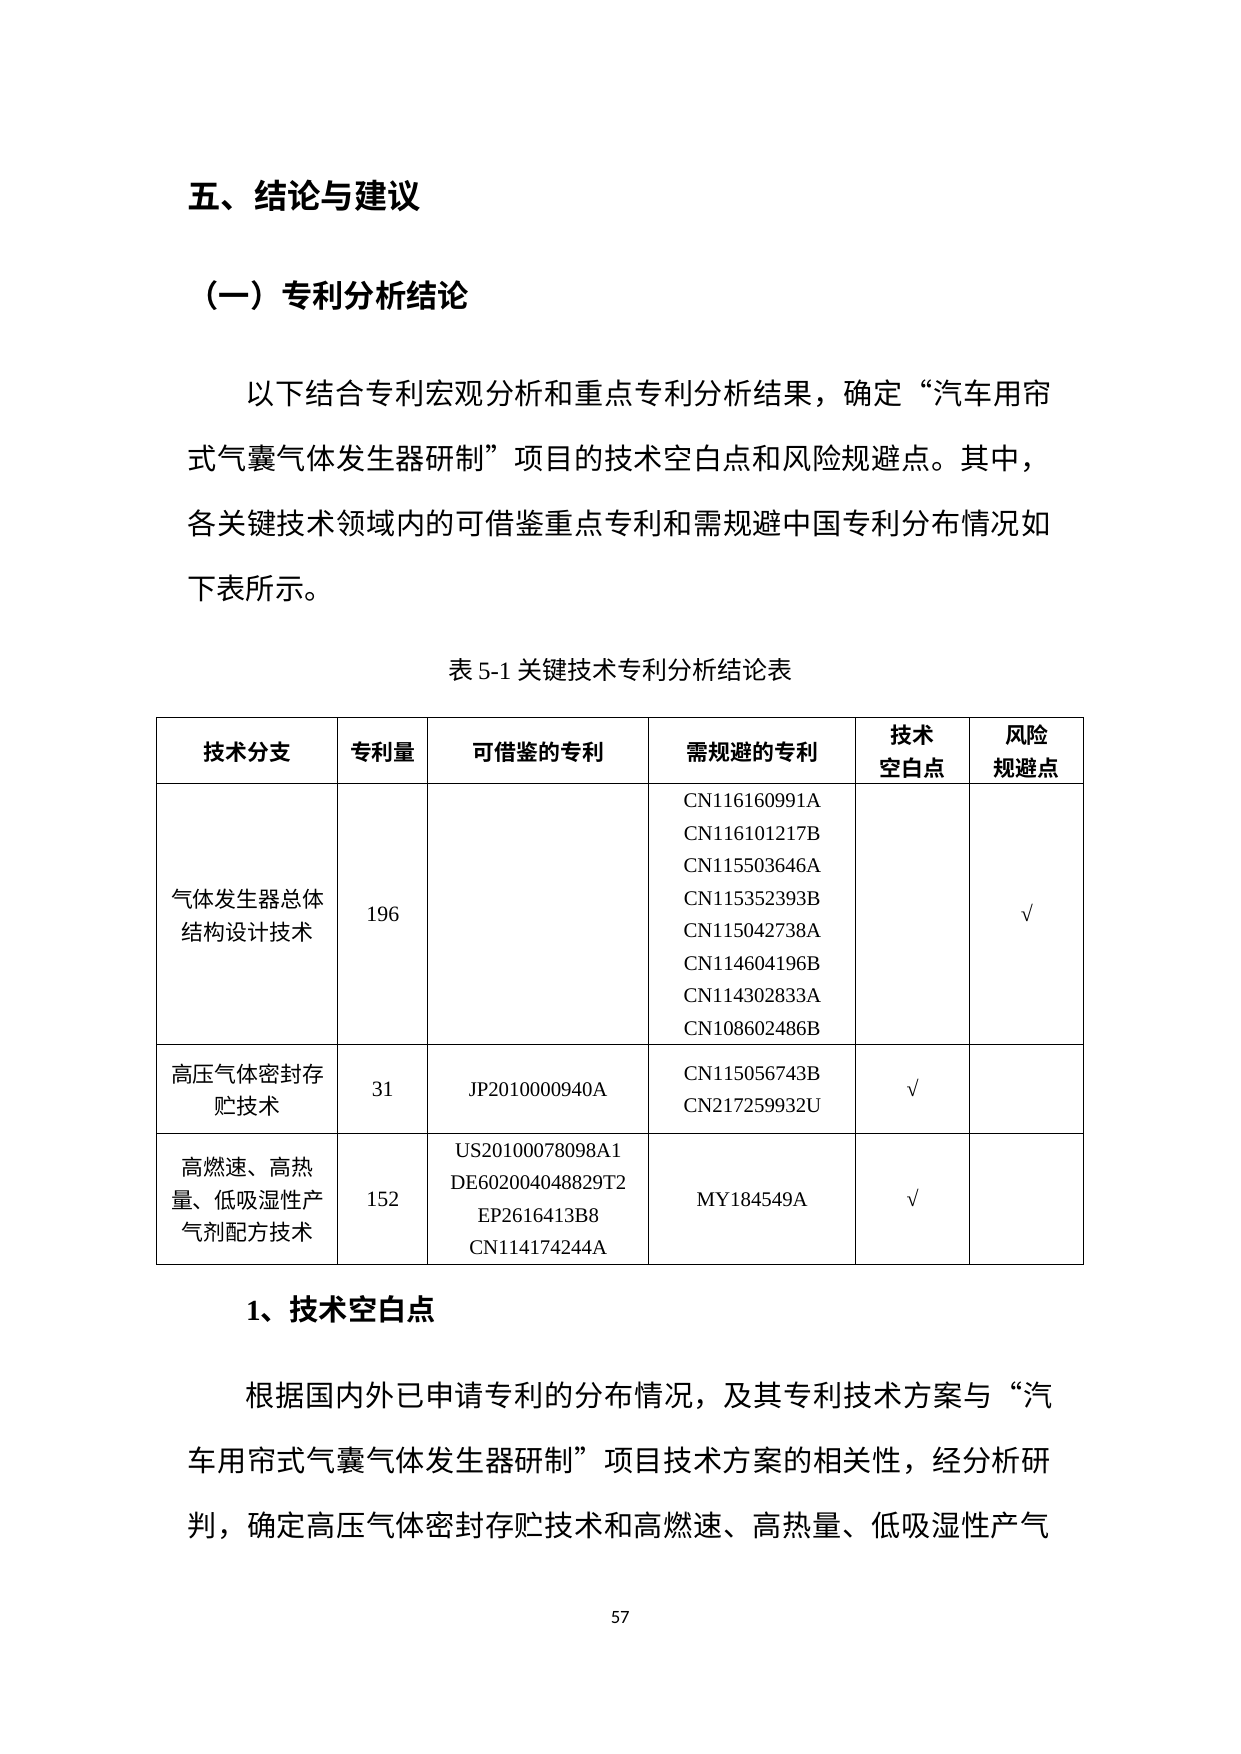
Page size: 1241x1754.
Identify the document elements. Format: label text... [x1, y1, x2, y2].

table_cell 31 [338, 1045, 427, 1133]
table_cell [970, 1134, 1083, 1264]
table_cell √ [970, 784, 1083, 1044]
text 1、技术空白点 [187, 1275, 1053, 1340]
table_cell 196 [338, 784, 427, 1044]
table_cell [856, 784, 969, 1044]
table_cell 152 [338, 1134, 427, 1264]
table_header 需规避的专利 [649, 718, 855, 783]
table_header 可借鉴的专利 [428, 718, 648, 783]
table_cell [970, 1045, 1083, 1133]
table_cell CN116160991A CN116101217B CN115503646A CN115352393B CN115042738A CN114604196B CN114302833A CN108602486B [649, 784, 855, 1044]
table_cell US20100078098A1 DE602004048829T2 EP2616413B8 CN114174244A [428, 1134, 648, 1264]
table_header 风险 规避点 [970, 718, 1083, 783]
text 表5-1 关键技术专利分析结论表 [187, 636, 1053, 701]
table_cell CN115056743B CN217259932U [649, 1045, 855, 1133]
text 以下结合专利宏观分析和重点专利分析结果，确定“汽车用帘式气囊气体发生器研制”项目的技术空白点和风险规避点。其中，各关键技术领域内的可借鉴重点专利和需规避中国专利分布情况如下表所示。 [187, 359, 1053, 619]
table_cell JP2010000940A [428, 1045, 648, 1133]
text （一）专利分析结论 [187, 261, 1053, 326]
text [187, 1361, 1053, 1556]
table_cell 高燃速、高热量、低吸湿性产气剂配方技术 [157, 1134, 337, 1264]
table_header 技术分支 [157, 718, 337, 783]
table_cell 高压气体密封存贮技术 [157, 1045, 337, 1133]
table_cell √ [856, 1045, 969, 1133]
table_cell MY184549A [649, 1134, 855, 1264]
table_header 专利量 [338, 718, 427, 783]
table_cell √ [856, 1134, 969, 1264]
table_header 技术 空白点 [856, 718, 969, 783]
subtitle 五、结论与建议 [187, 162, 1053, 227]
table_cell [428, 784, 648, 1044]
table_cell 气体发生器总体结构设计技术 [157, 784, 337, 1044]
